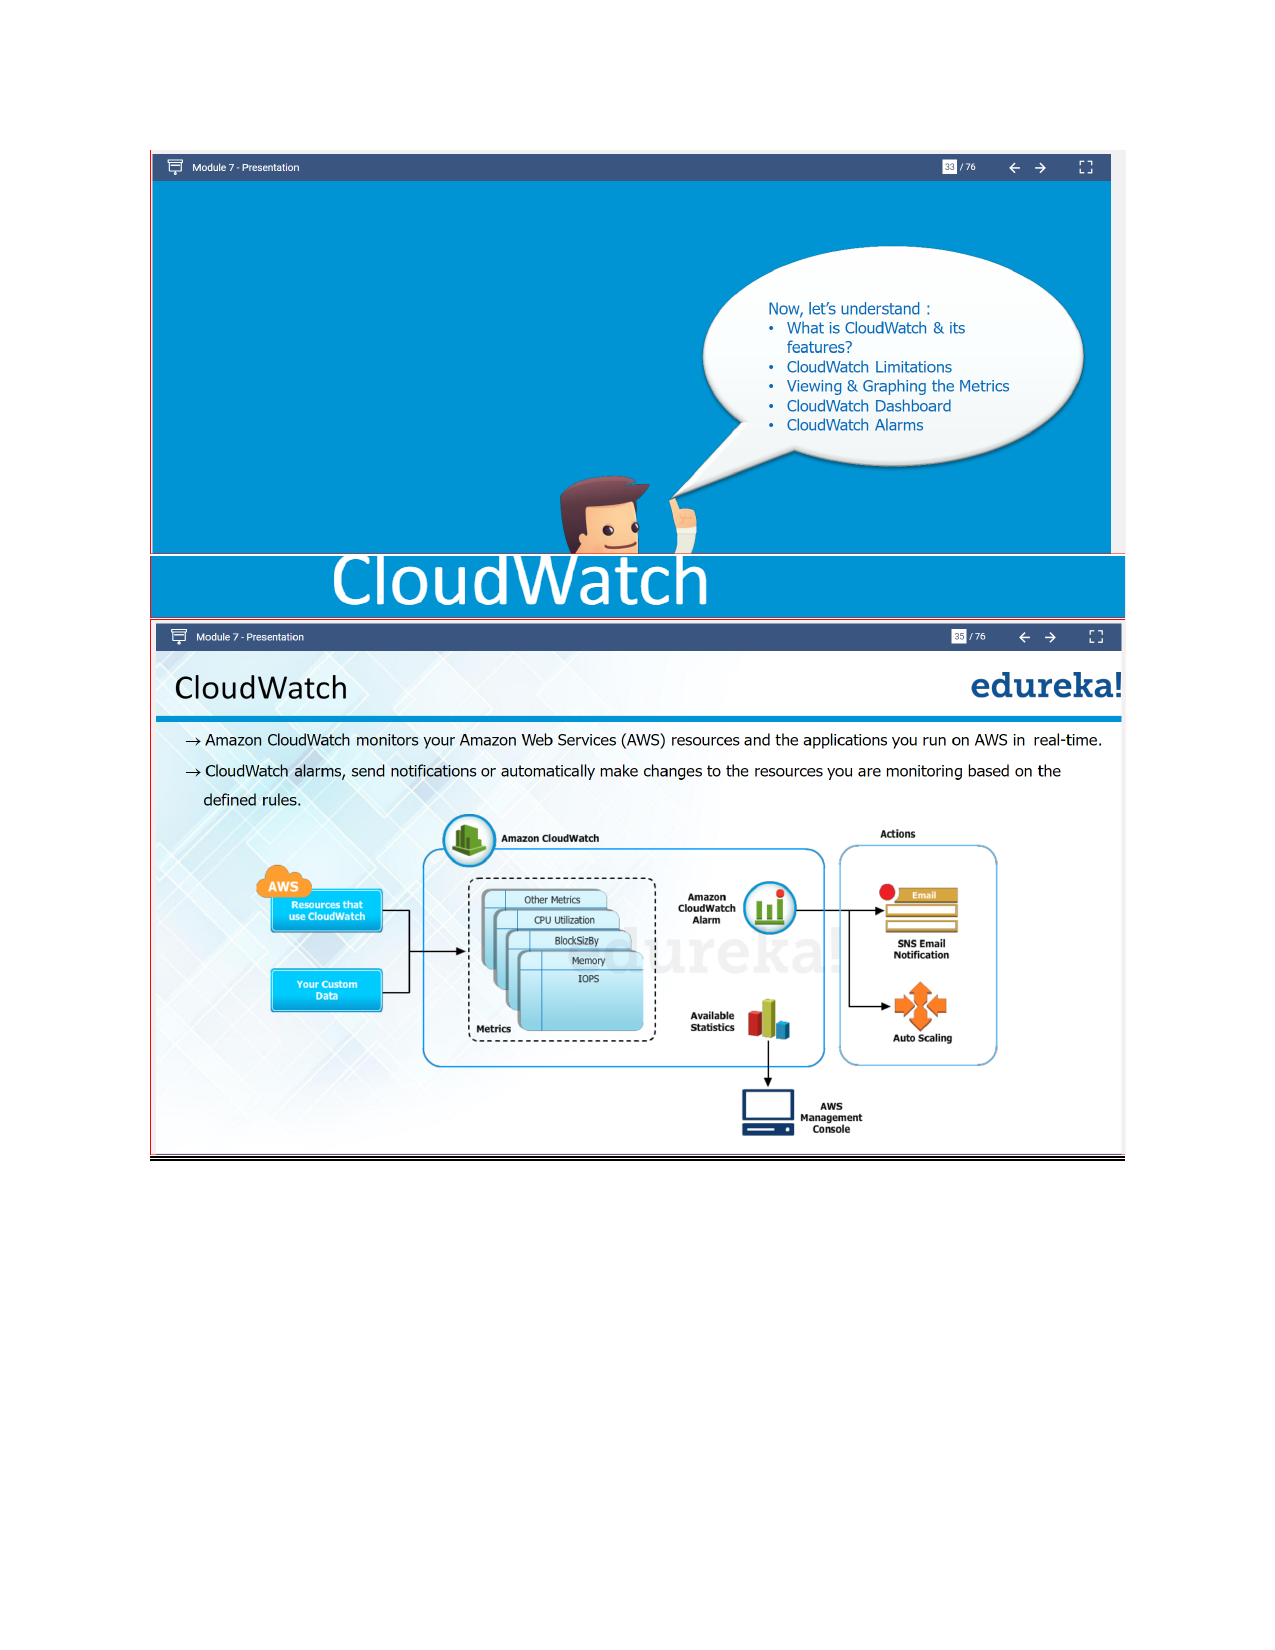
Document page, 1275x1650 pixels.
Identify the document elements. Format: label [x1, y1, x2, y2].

picture [150, 619, 1125, 1155]
picture [670, 247, 1083, 554]
picture [150, 150, 1125, 554]
picture [581, 567, 608, 604]
picture [677, 556, 706, 604]
picture [514, 556, 577, 604]
picture [475, 556, 506, 604]
picture [561, 476, 648, 554]
picture [335, 556, 369, 604]
picture [393, 567, 427, 604]
picture [642, 567, 668, 604]
picture [436, 568, 464, 604]
picture [378, 556, 383, 604]
picture [616, 558, 637, 604]
